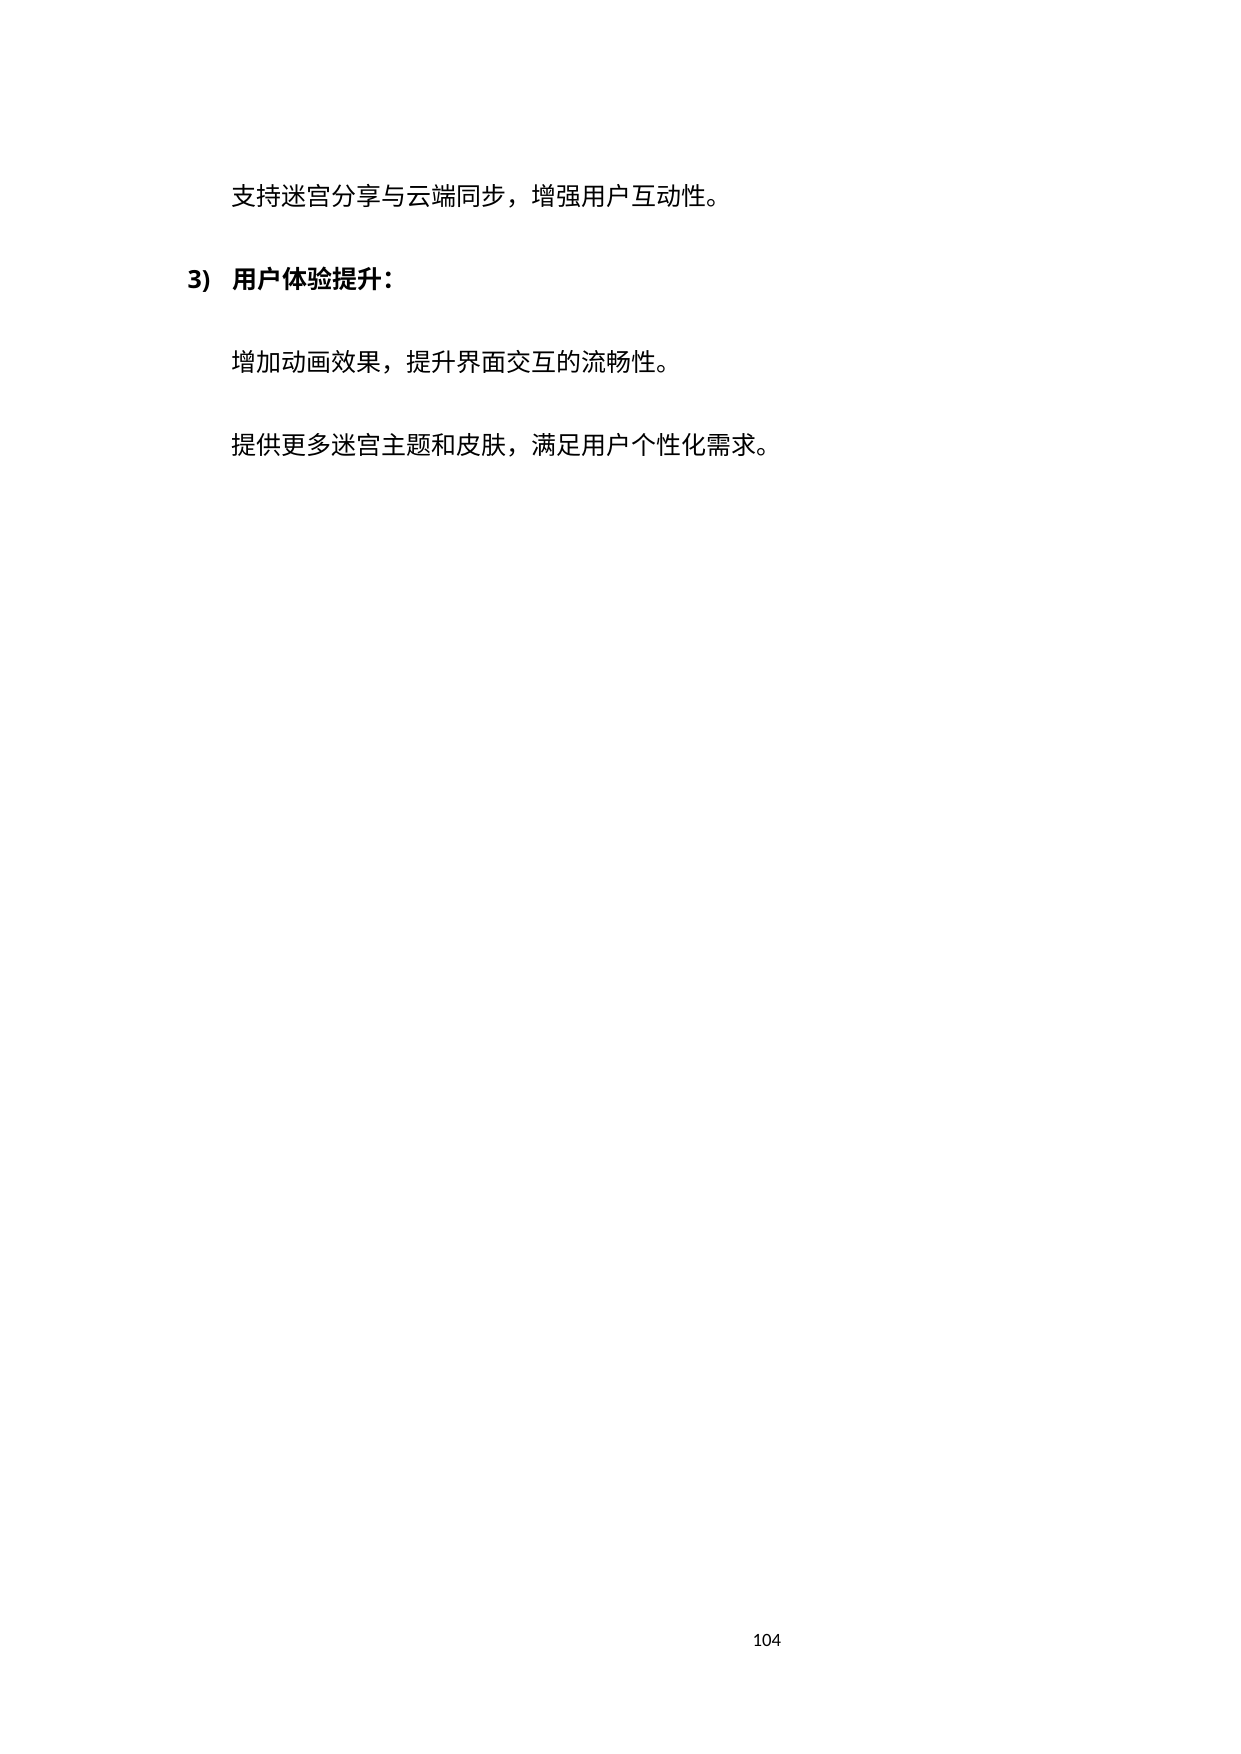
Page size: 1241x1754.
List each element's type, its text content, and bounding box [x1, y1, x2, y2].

text 支持迷宫分享与云端同步，增强用户互动性。 [187, 162, 1053, 227]
list 用户体验提升： [187, 245, 1053, 310]
text 增加动画效果，提升界面交互的流畅性。 [187, 328, 1053, 393]
text 提供更多迷宫主题和皮肤，满足用户个性化需求。 [187, 411, 1053, 476]
